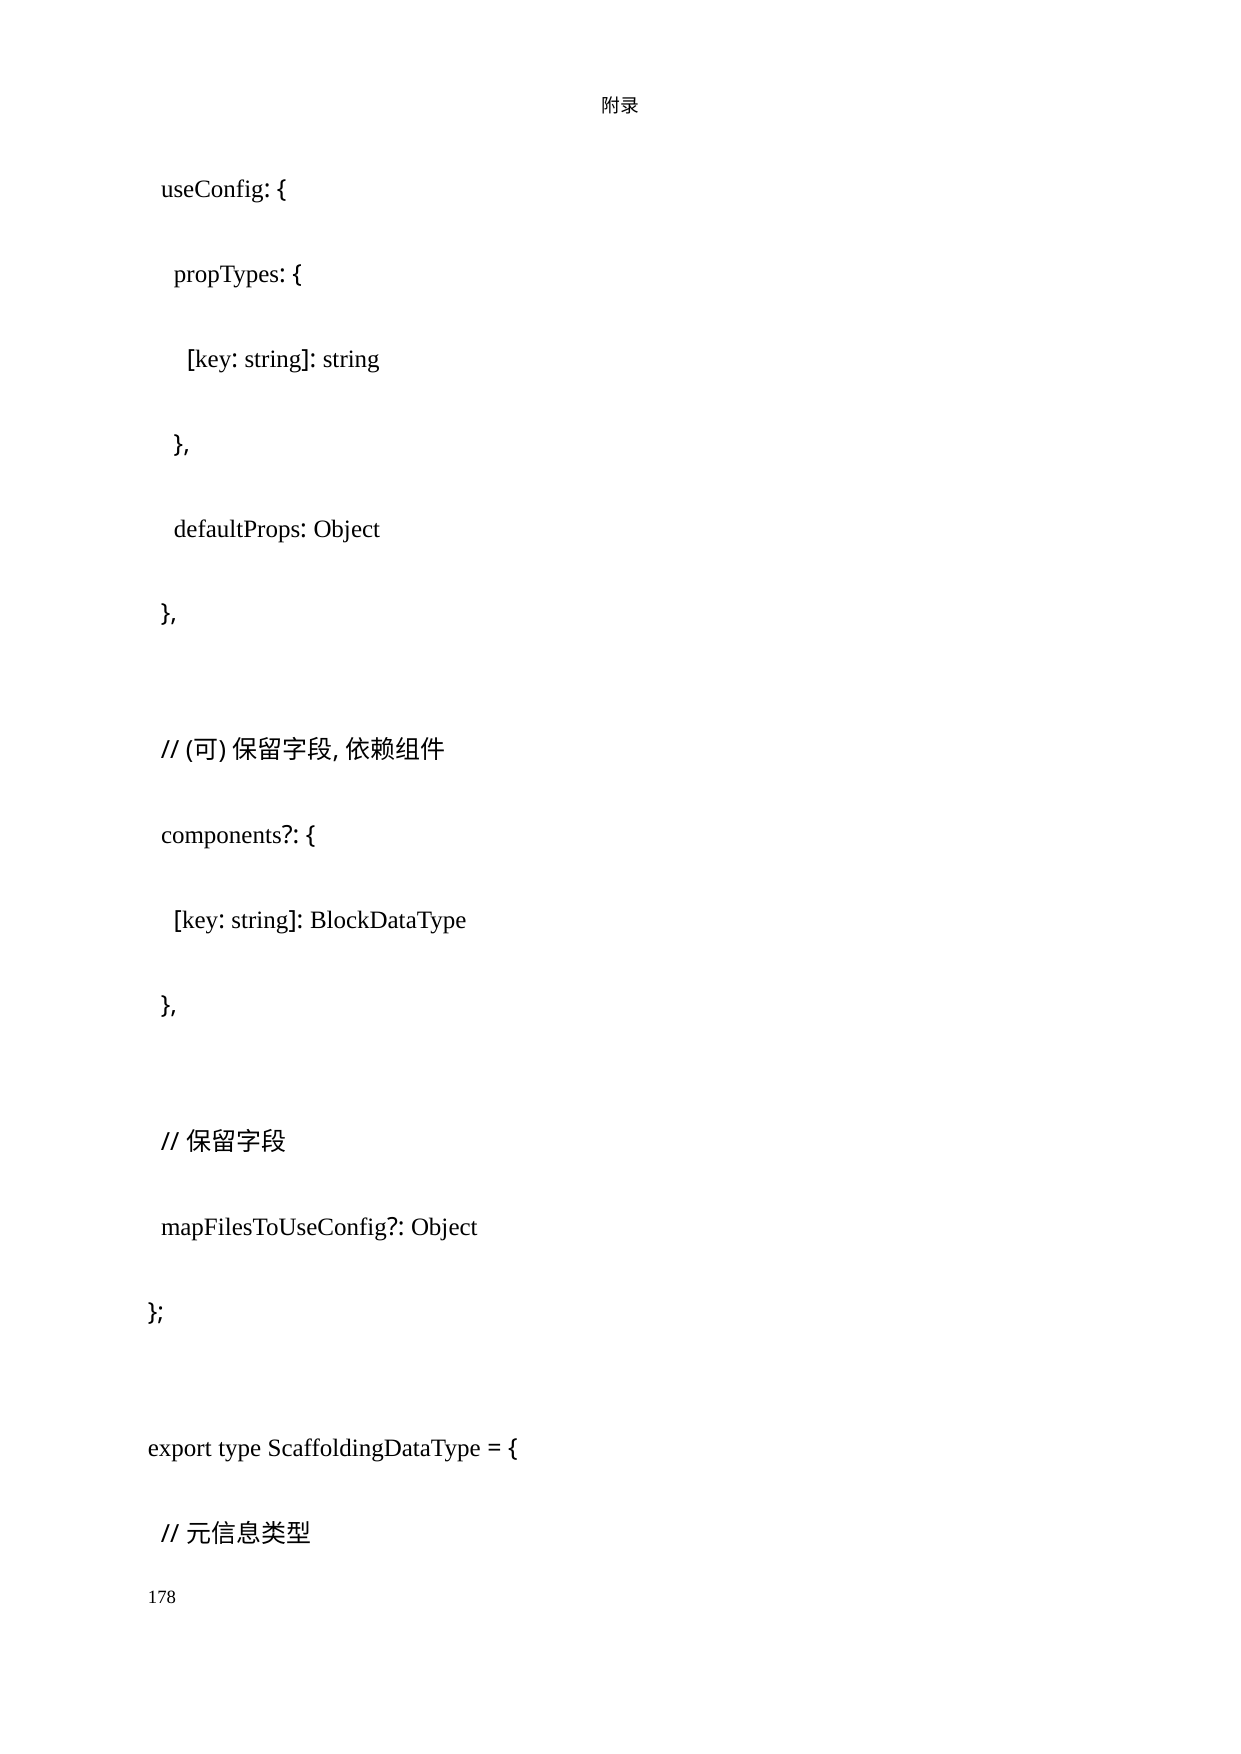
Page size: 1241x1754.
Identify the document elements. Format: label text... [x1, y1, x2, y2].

text mapFilesToUseConfig?: Object [148, 1192, 1092, 1260]
text }; [148, 1277, 1092, 1344]
text }, [148, 578, 1092, 646]
text [key: string]: string [148, 323, 1092, 391]
text defaultProps: Object [148, 493, 1092, 561]
text export type ScaffoldingDataType = { [148, 1412, 1092, 1480]
text components?: { [148, 800, 1092, 868]
text [key: string]: BlockDataType [148, 885, 1092, 953]
text // 保留字段 [148, 1106, 1092, 1174]
text }, [148, 970, 1092, 1038]
text // (可) 保留字段, 依赖组件 [148, 714, 1092, 782]
text }, [148, 408, 1092, 476]
text // 元信息类型 [148, 1497, 1092, 1565]
text propTypes: { [148, 239, 1092, 307]
text useConfig: { [148, 154, 1092, 222]
